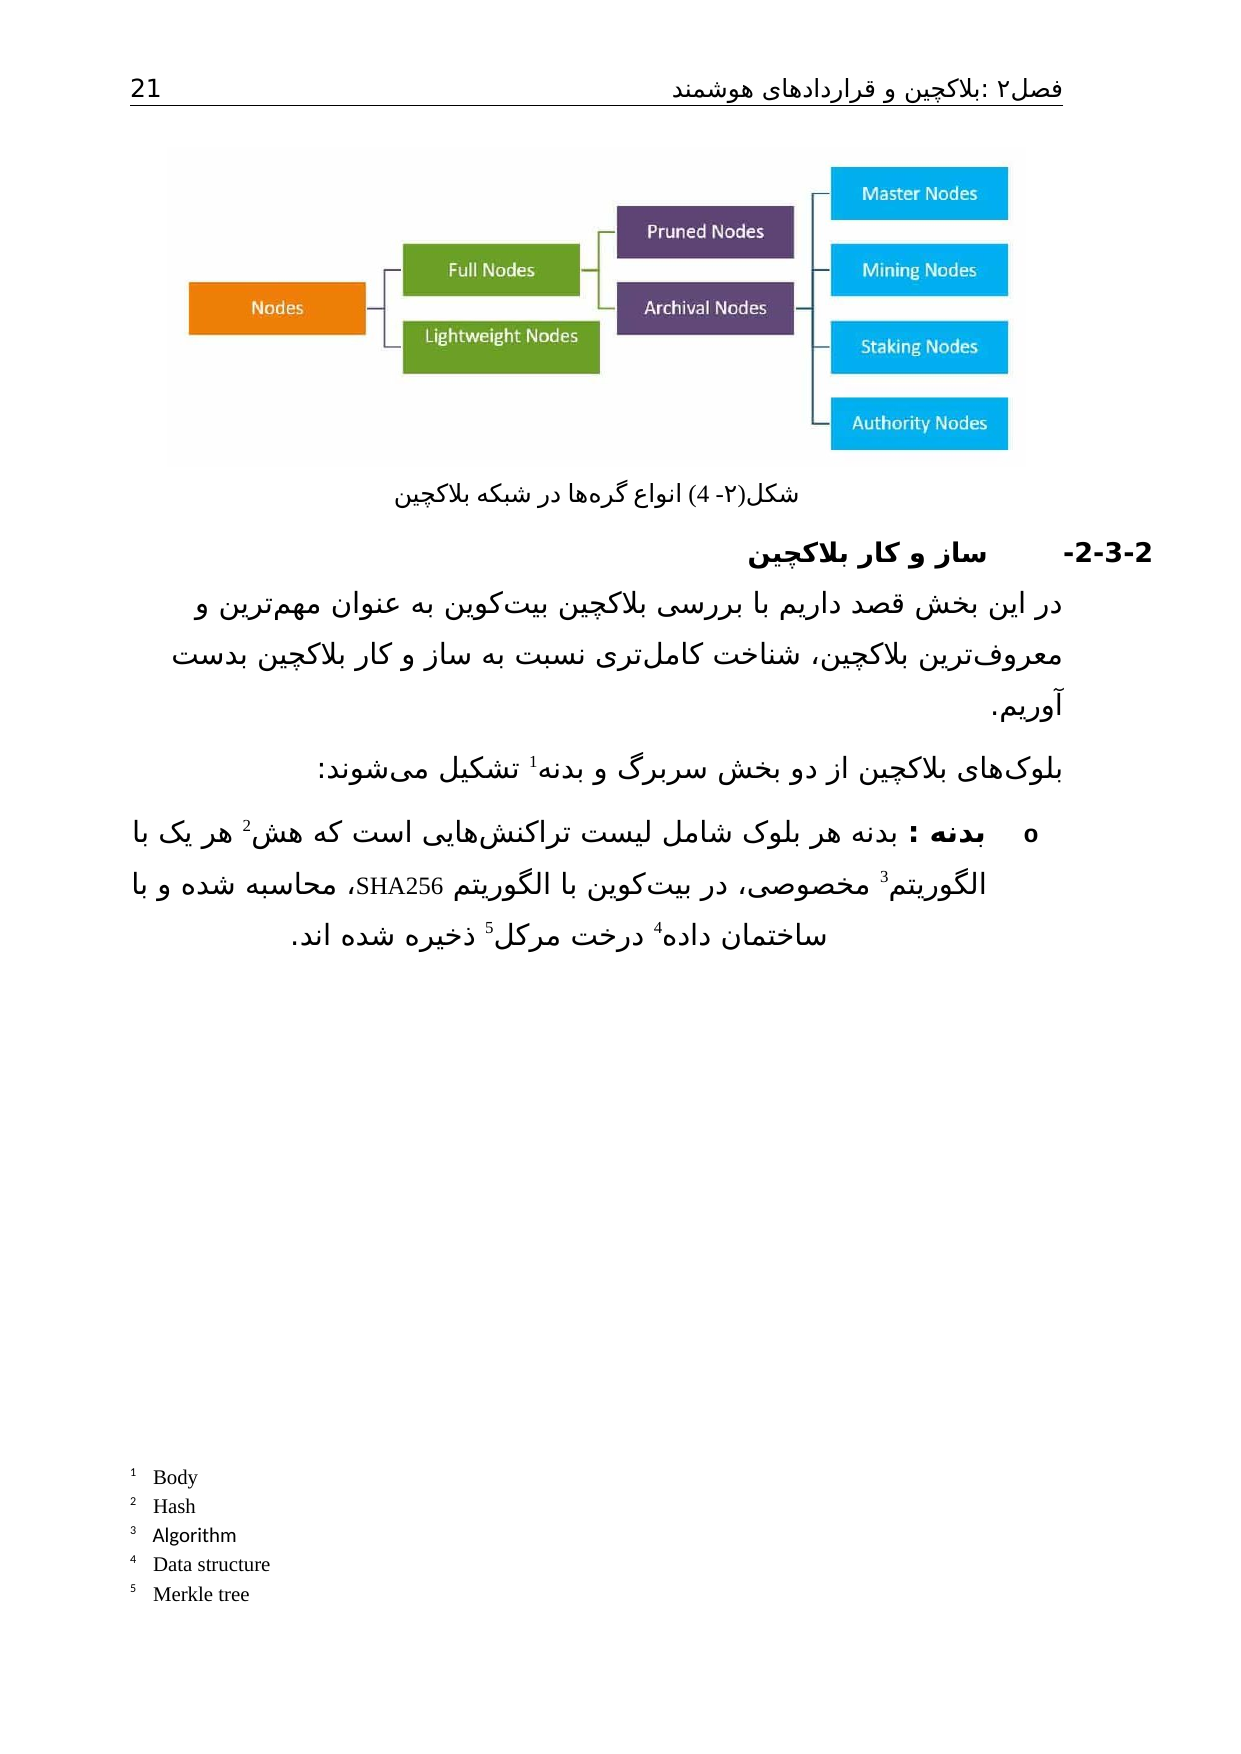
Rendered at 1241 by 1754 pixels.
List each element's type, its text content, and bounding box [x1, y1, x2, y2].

picture [166, 147, 1026, 467]
text بلوک‌های بلاکچین از دو بخش سربرگ و بدنه تشکیل می‌شوند: [130, 752, 1063, 786]
subtitle ساز و کار بلاکچین [130, 537, 1063, 569]
text شکل(۲- 4) انواع گره‌ها در شبکه بلاکچین [130, 479, 1063, 508]
text در این بخش قصد داریم با بررسی بلاکچین بیت‌کوین به عنوان مهم‌ترین و معروف‌ترین بلاکچین، شناخت کامل‌تری نسبت به ساز و کار بلاکچین بدست آوریم. [130, 586, 1063, 722]
list بدنه : بدنه هر بلوک شامل لیست تراکنش‌هایی است که هش هر یک با الگوریتم مخصوصی، در بیت‌کوین با الگوریتم SHA256، محاسبه شده و با ساختمان داده درخت مرکل ذخیره شده اند. [130, 815, 1026, 952]
